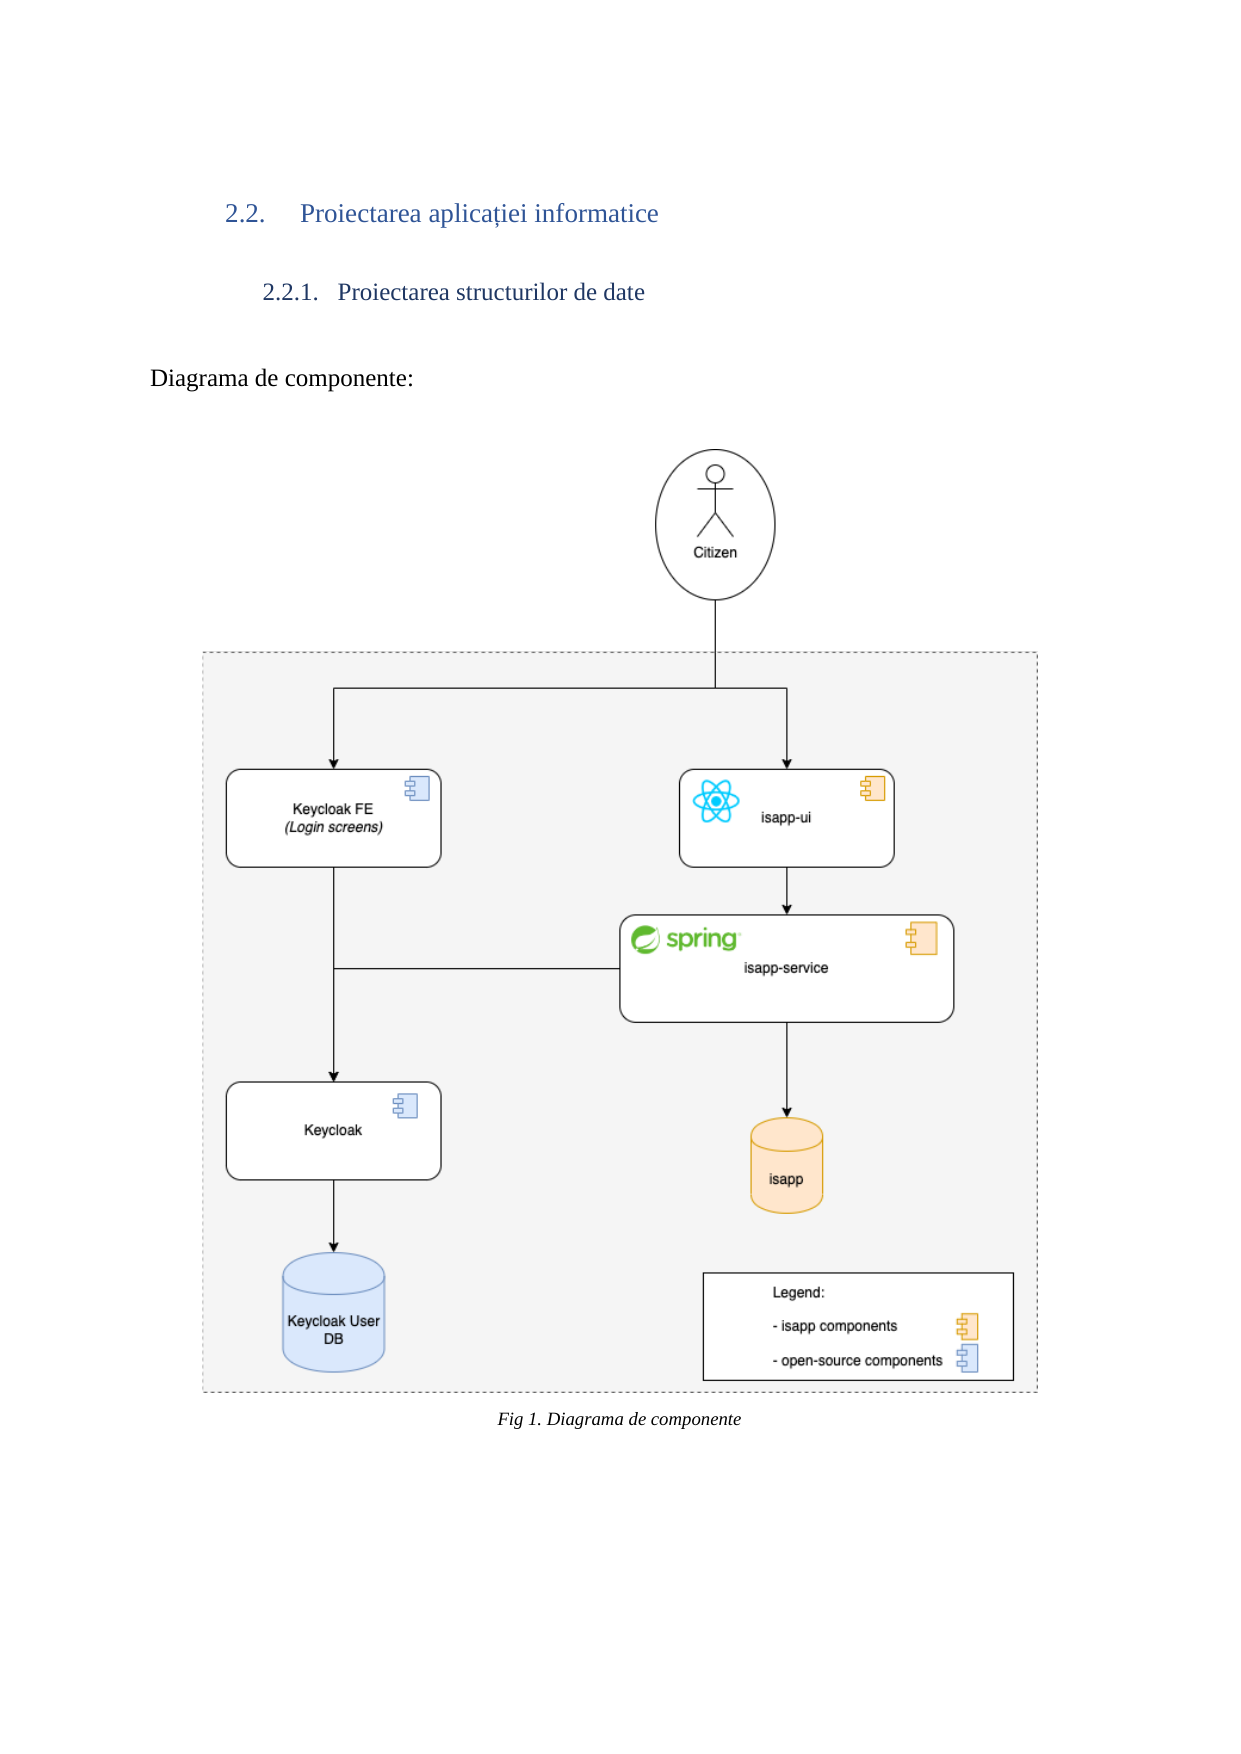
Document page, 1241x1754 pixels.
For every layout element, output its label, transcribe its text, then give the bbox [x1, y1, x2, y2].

subtitle Proiectarea aplicației informatice [225, 197, 1090, 228]
subtitle Proiectarea structurilor de date [262, 277, 1090, 306]
text Diagrama de componente: [150, 363, 1090, 392]
picture [202, 449, 1038, 1393]
text Fig 1. Diagrama de componente [150, 1408, 1090, 1429]
